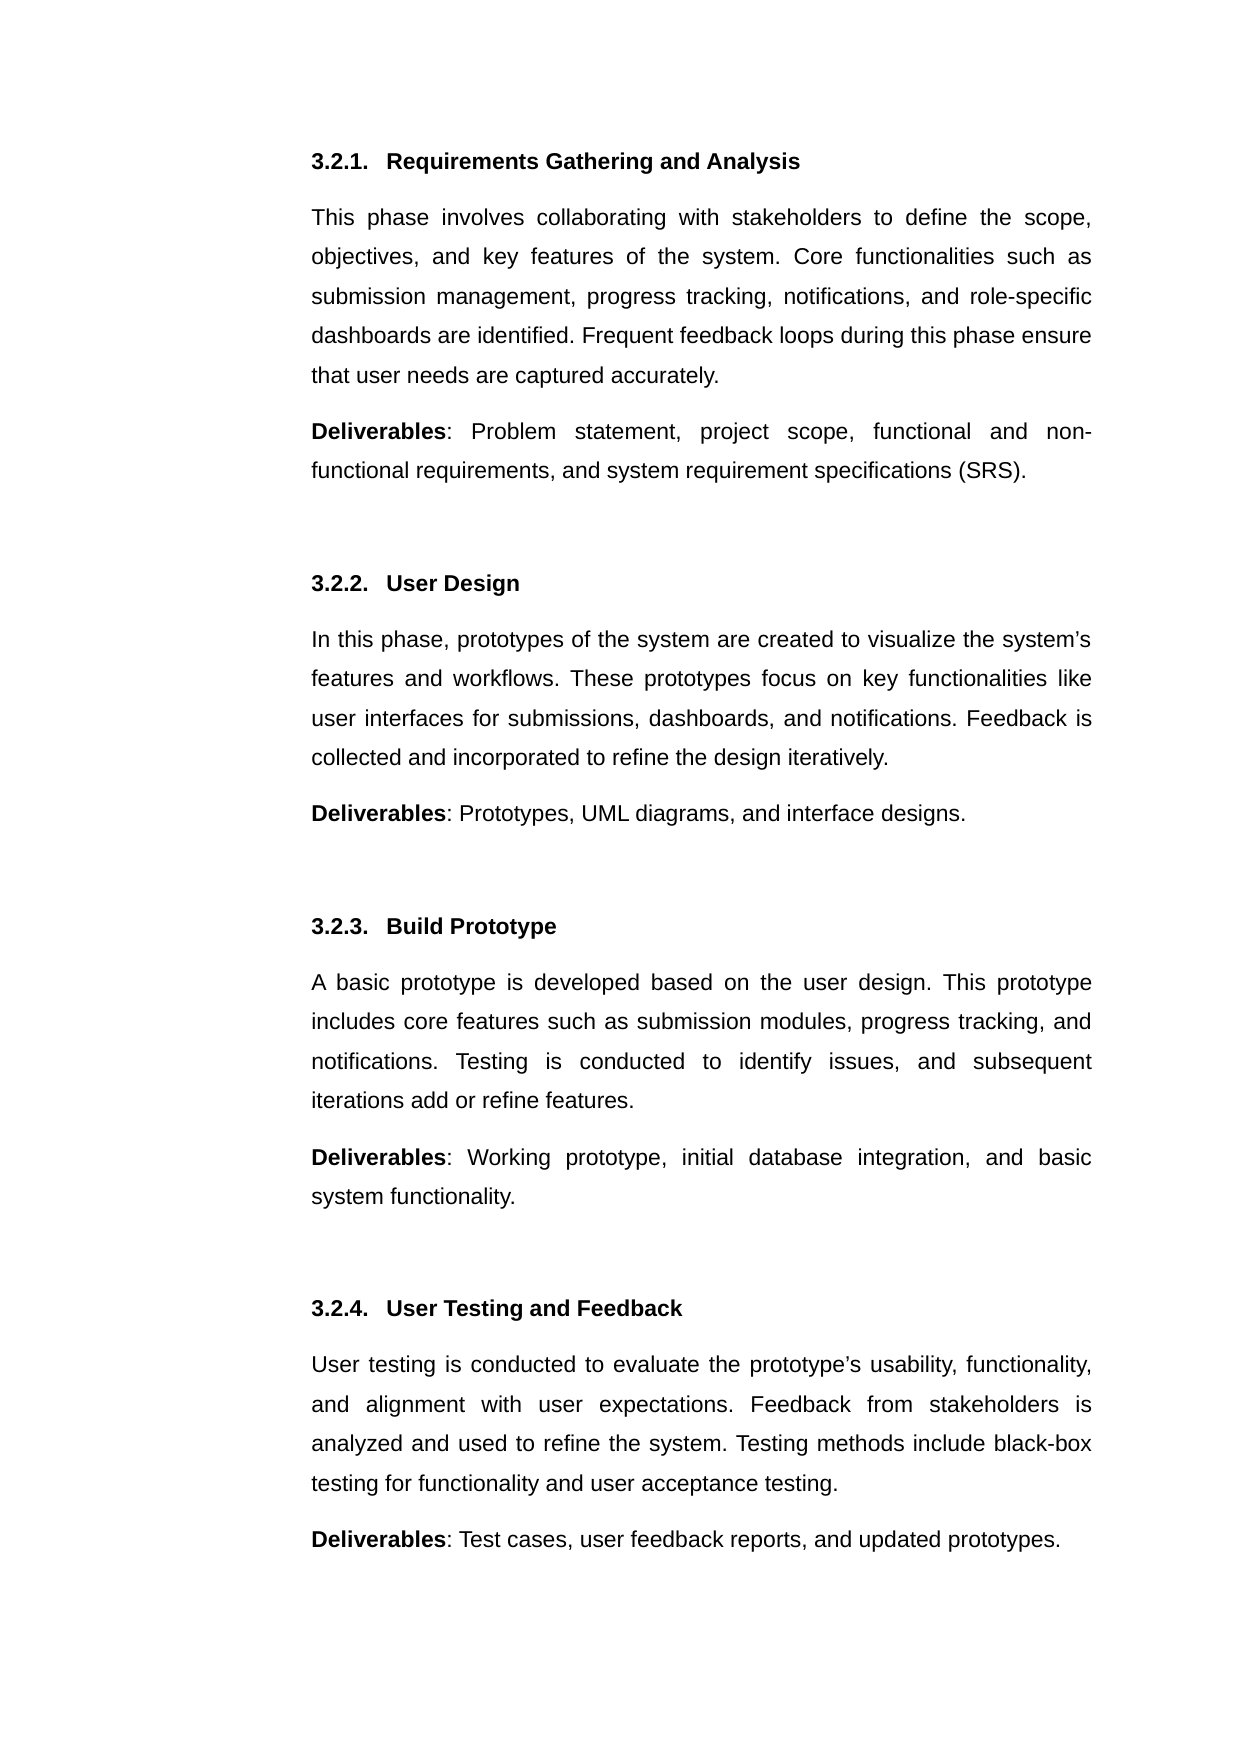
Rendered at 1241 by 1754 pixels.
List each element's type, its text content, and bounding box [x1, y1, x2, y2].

text Deliverables: Problem statement, project scope, functional and non-functional requirements, and system requirement specifications (SRS). [311, 418, 1092, 484]
text Deliverables: Prototypes, UML diagrams, and interface designs. [311, 800, 1092, 827]
text User testing is conducted to evaluate the prototype’s usability, functionality, and alignment with user expectations. Feedback from stakeholders is analyzed and used to refine the system. Testing methods include black-box testing for functionality and user acceptance testing. [311, 1351, 1092, 1496]
text Deliverables: Working prototype, initial database integration, and basic system functionality. [311, 1143, 1092, 1209]
list Requirements Gathering and Analysis [311, 148, 1092, 174]
text Deliverables: Test cases, user feedback reports, and updated prototypes. [311, 1526, 1092, 1552]
list Build Prototype [311, 913, 1092, 939]
text A basic prototype is developed based on the user design. This prototype includes core features such as submission modules, progress tracking, and notifications. Testing is conducted to identify issues, and subsequent iterations add or refine features. [311, 969, 1092, 1114]
list User Design [311, 570, 1092, 596]
list User Testing and Feedback [311, 1295, 1092, 1322]
text This phase involves collaborating with stakeholders to define the scope, objectives, and key features of the system. Core functionalities such as submission management, progress tracking, notifications, and role-specific dashboards are identified. Frequent feedback loops during this phase ensure that user needs are captured accurately. [311, 204, 1092, 388]
text In this phase, prototypes of the system are created to visualize the system’s features and workflows. These prototypes focus on key functionalities like user interfaces for submissions, dashboards, and notifications. Feedback is collected and incorporated to refine the design iteratively. [311, 626, 1092, 771]
